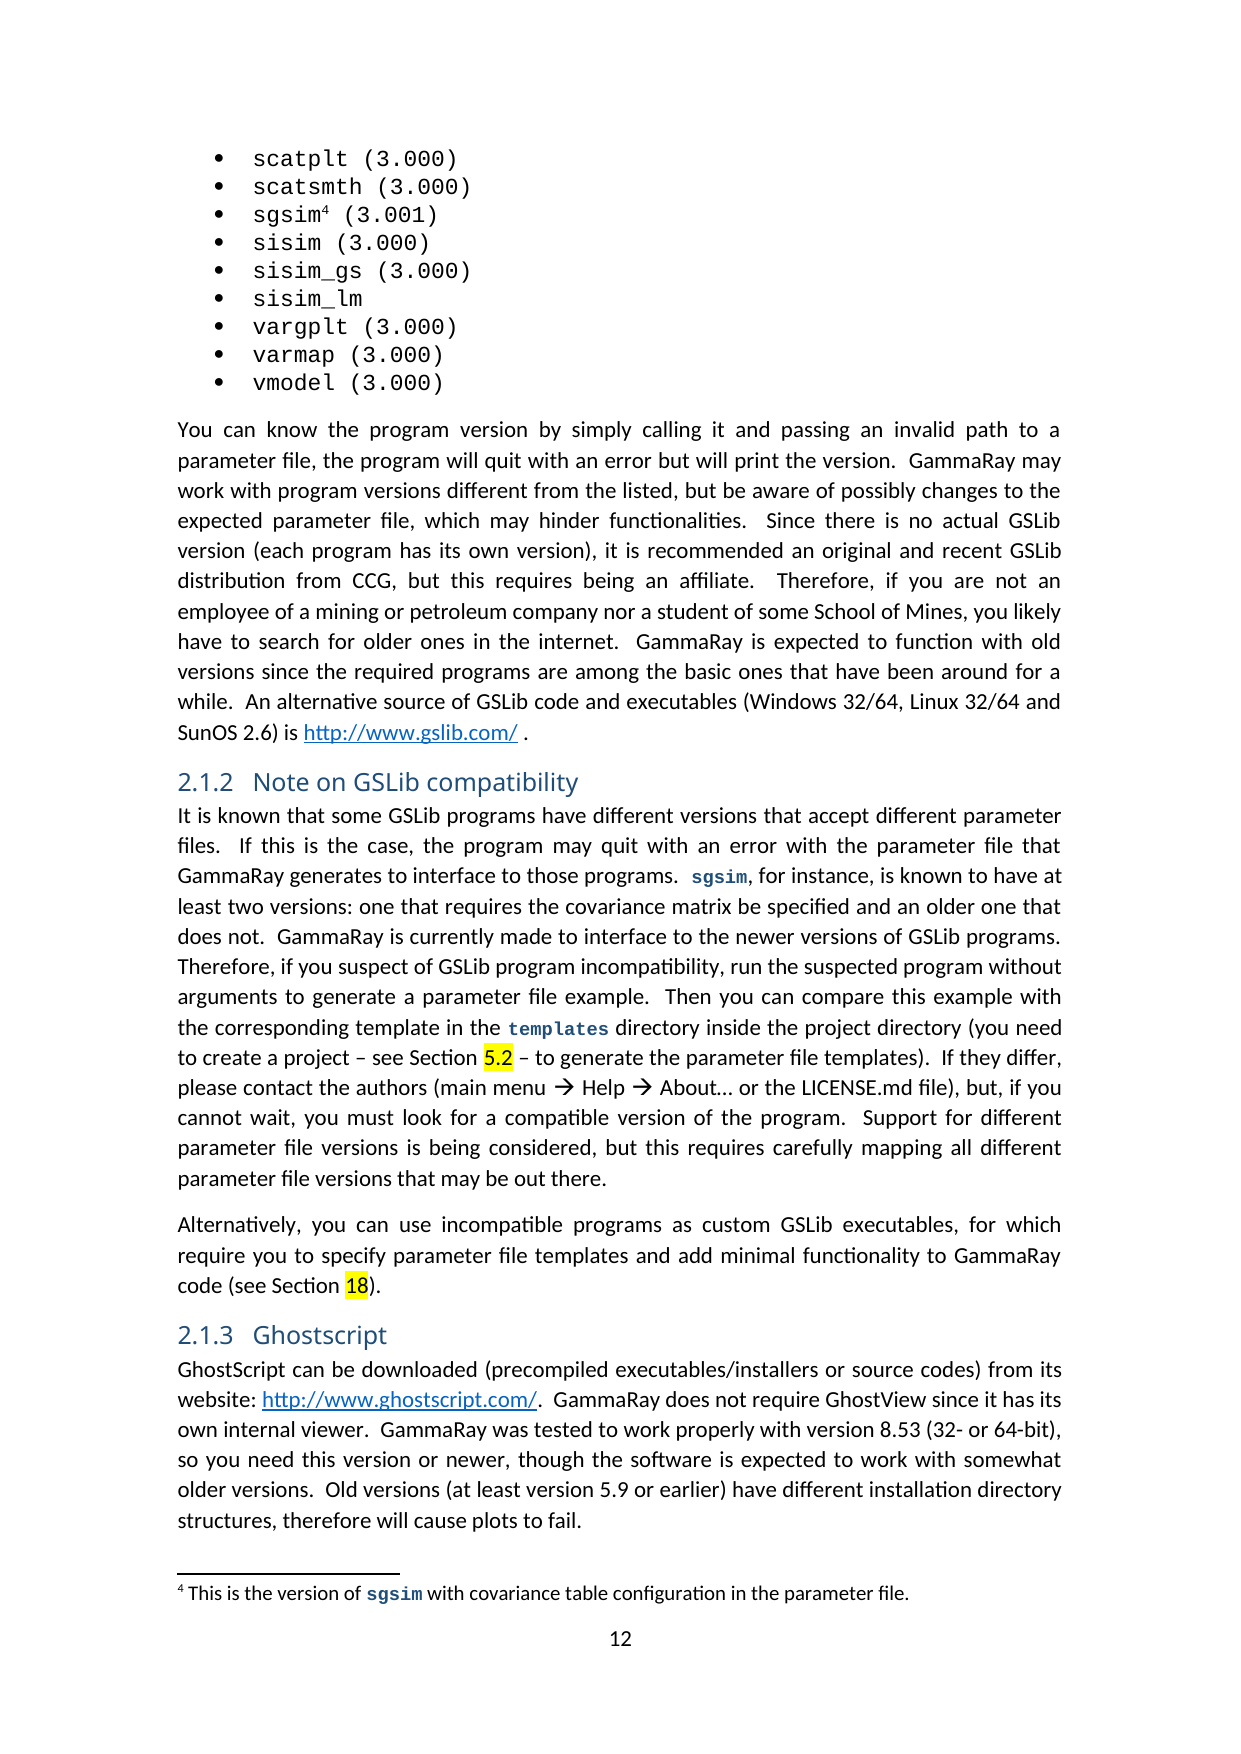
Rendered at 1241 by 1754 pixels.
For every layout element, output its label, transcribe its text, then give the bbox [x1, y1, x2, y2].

text Alternatively, you can use incompatible programs as custom GSLib executables, for which require you to specify parameter file templates and add minimal functionality to GammaRay code (see Section 18). [177, 1211, 1063, 1299]
list varmap (3.000) [215, 343, 1063, 369]
list scatplt (3.000) [215, 148, 1063, 173]
list vargplt (3.000) [215, 315, 1063, 341]
text It is known that some GSLib programs have different versions that accept different parameter files. If this is the case, the program may quit with an error with the parameter file that GammaRay generates to interface to those programs. sgsim, for instance, is known to have at least two versions: one that requires the covariance matrix be specified and an older one that does not. GammaRay is currently made to interface to the newer versions of GSLib programs. Therefore, if you suspect of GSLib program incompatibility, run the suspected program without arguments to generate a parameter file example. Then you can compare this example with the corresponding template in the templates directory inside the project directory (you need to create a project – see Section 5.2 – to generate the parameter file templates). If they differ, please contact the authors (main menu Help About… or the LICENSE.md file), but, if you cannot wait, you must look for a compatible version of the program. Support for different parameter file versions is being considered, but this requires carefully mapping all different parameter file versions that may be out there. [177, 801, 1063, 1192]
subtitle Note on GSLib compatibility [177, 764, 1063, 798]
list sisim (3.000) [215, 231, 1063, 257]
list sisim_gs (3.000) [215, 259, 1063, 285]
list sgsim (3.001) [215, 203, 1063, 229]
list vmodel (3.000) [215, 371, 1063, 397]
subtitle Ghostscript [177, 1318, 1063, 1352]
list sisim_lm [215, 287, 1063, 313]
text GhostScript can be downloaded (precompiled executables/installers or source codes) from its website: http://www.ghostscript.com/. GammaRay does not require GhostView since it has its own internal viewer. GammaRay was tested to work properly with version 8.53 (32- or 64-bit), so you need this version or newer, though the software is expected to work with somewhat older versions. Old versions (at least version 5.9 or earlier) have different installation directory structures, therefore will cause plots to fail. [177, 1355, 1063, 1534]
text You can know the program version by simply calling it and passing an invalid path to a parameter file, the program will quit with an error but will print the version. GammaRay may work with program versions different from the listed, but be aware of possibly changes to the expected parameter file, which may hinder functionalities. Since there is no actual GSLib version (each program has its own version), it is recommended an original and recent GSLib distribution from CCG, but this requires being an affiliate. Therefore, if you are not an employee of a mining or petroleum company nor a student of some School of Mines, you likely have to search for older ones in the internet. GammaRay is expected to function with old versions since the required programs are among the basic ones that have been around for a while. An alternative source of GSLib code and executables (Windows 32/64, Linux 32/64 and SunOS 2.6) is http://www.gslib.com/ . [177, 416, 1063, 746]
list scatsmth (3.000) [215, 176, 1063, 201]
